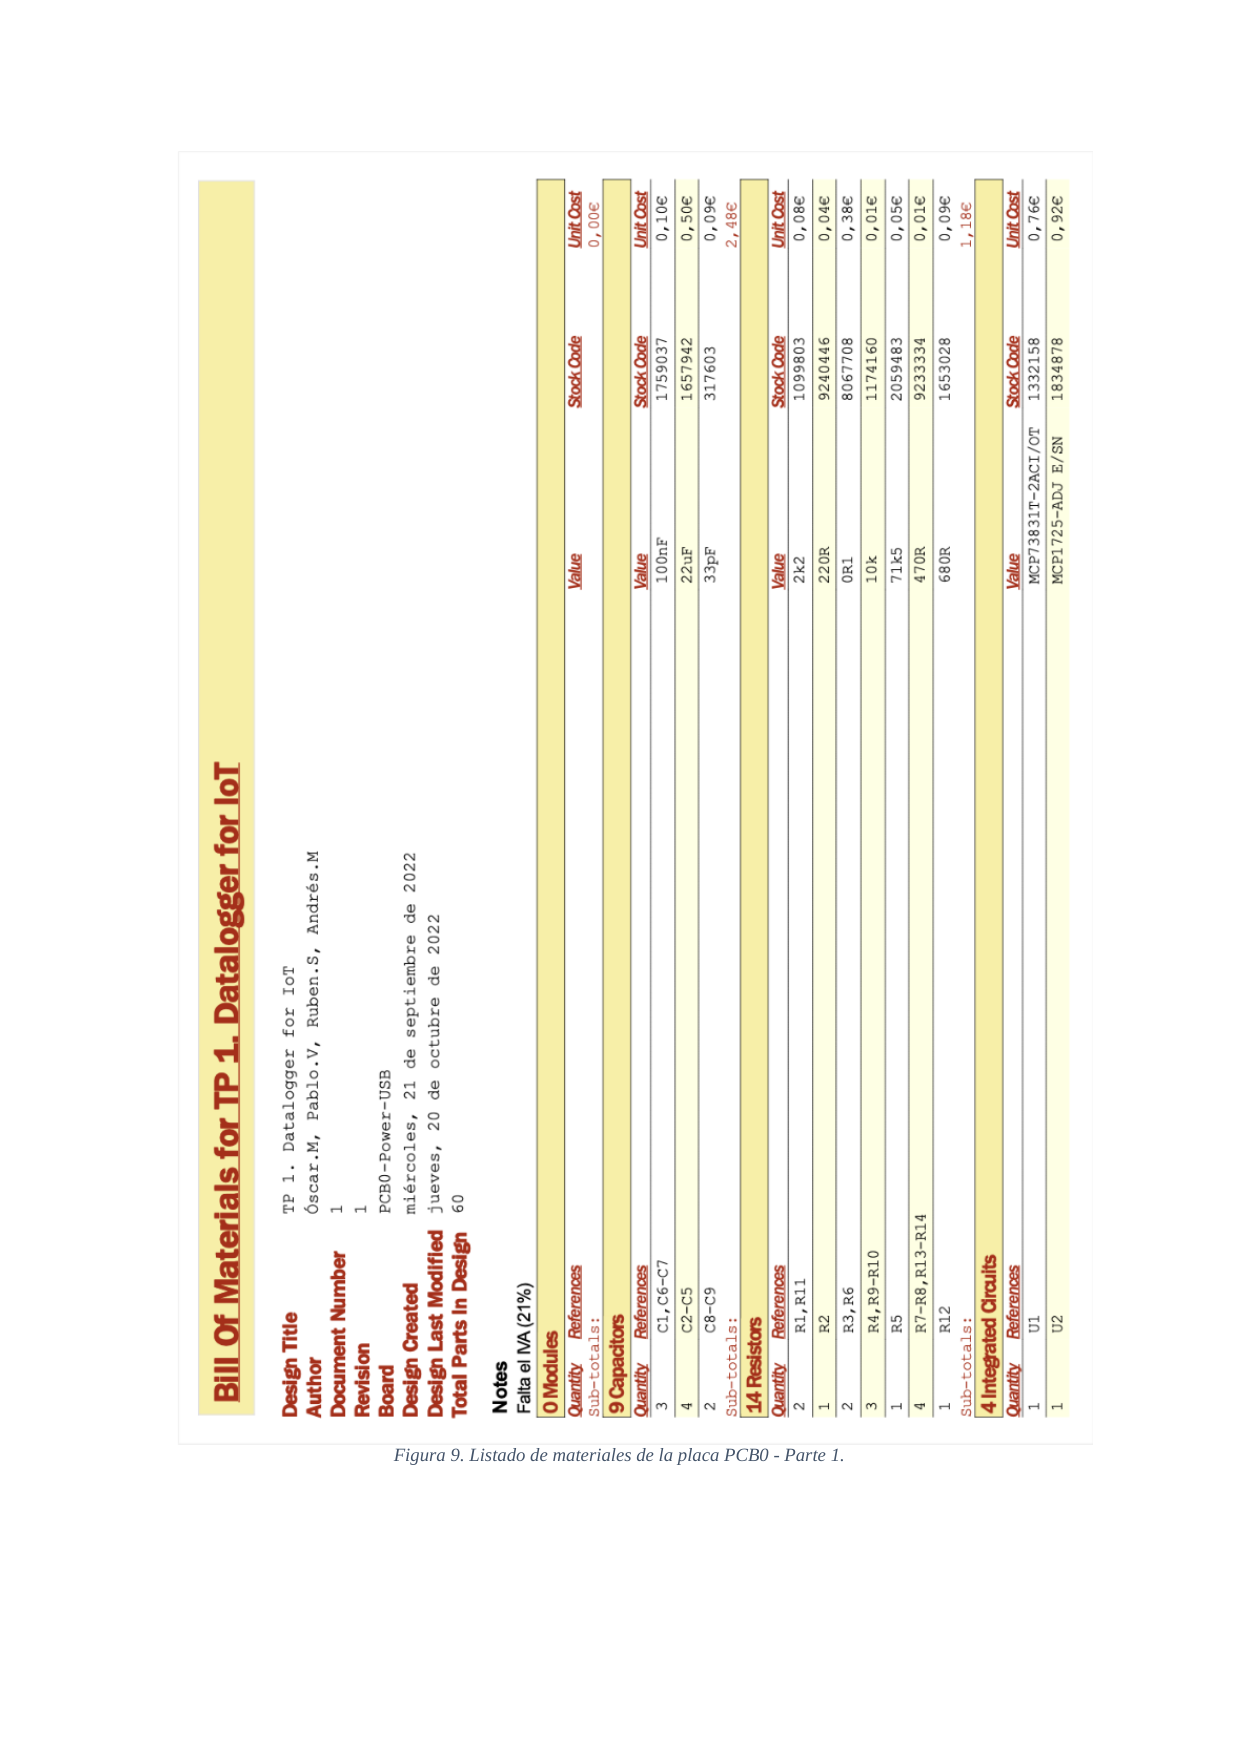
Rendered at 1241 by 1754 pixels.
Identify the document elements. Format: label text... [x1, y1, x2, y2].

picture [179, 152, 1092, 1444]
text Figura 9. Listado de materiales de la placa PCB0 - Parte 1. [177, 1445, 1063, 1466]
